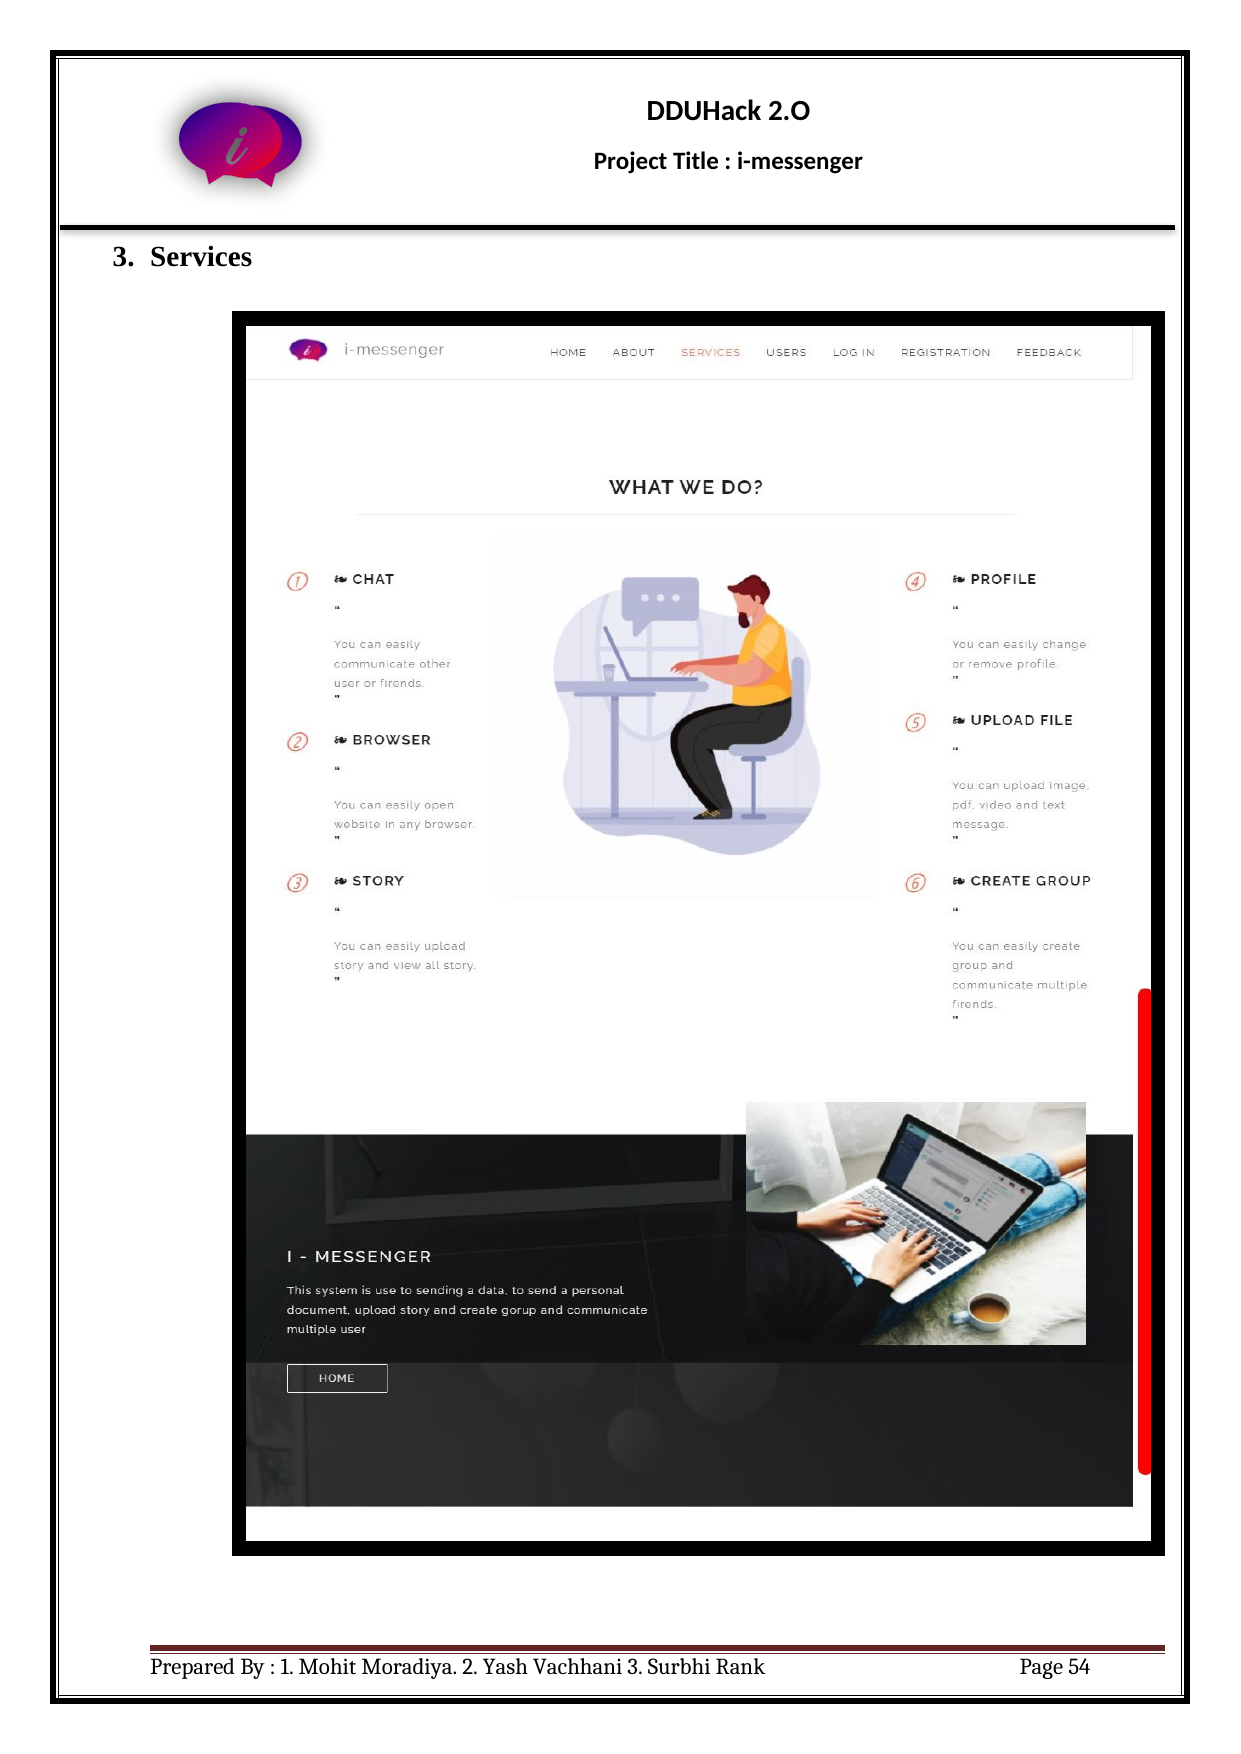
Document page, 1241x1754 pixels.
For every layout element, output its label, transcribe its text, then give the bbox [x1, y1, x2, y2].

list Services [112, 239, 1165, 273]
picture [246, 326, 1151, 1541]
picture [171, 98, 310, 193]
